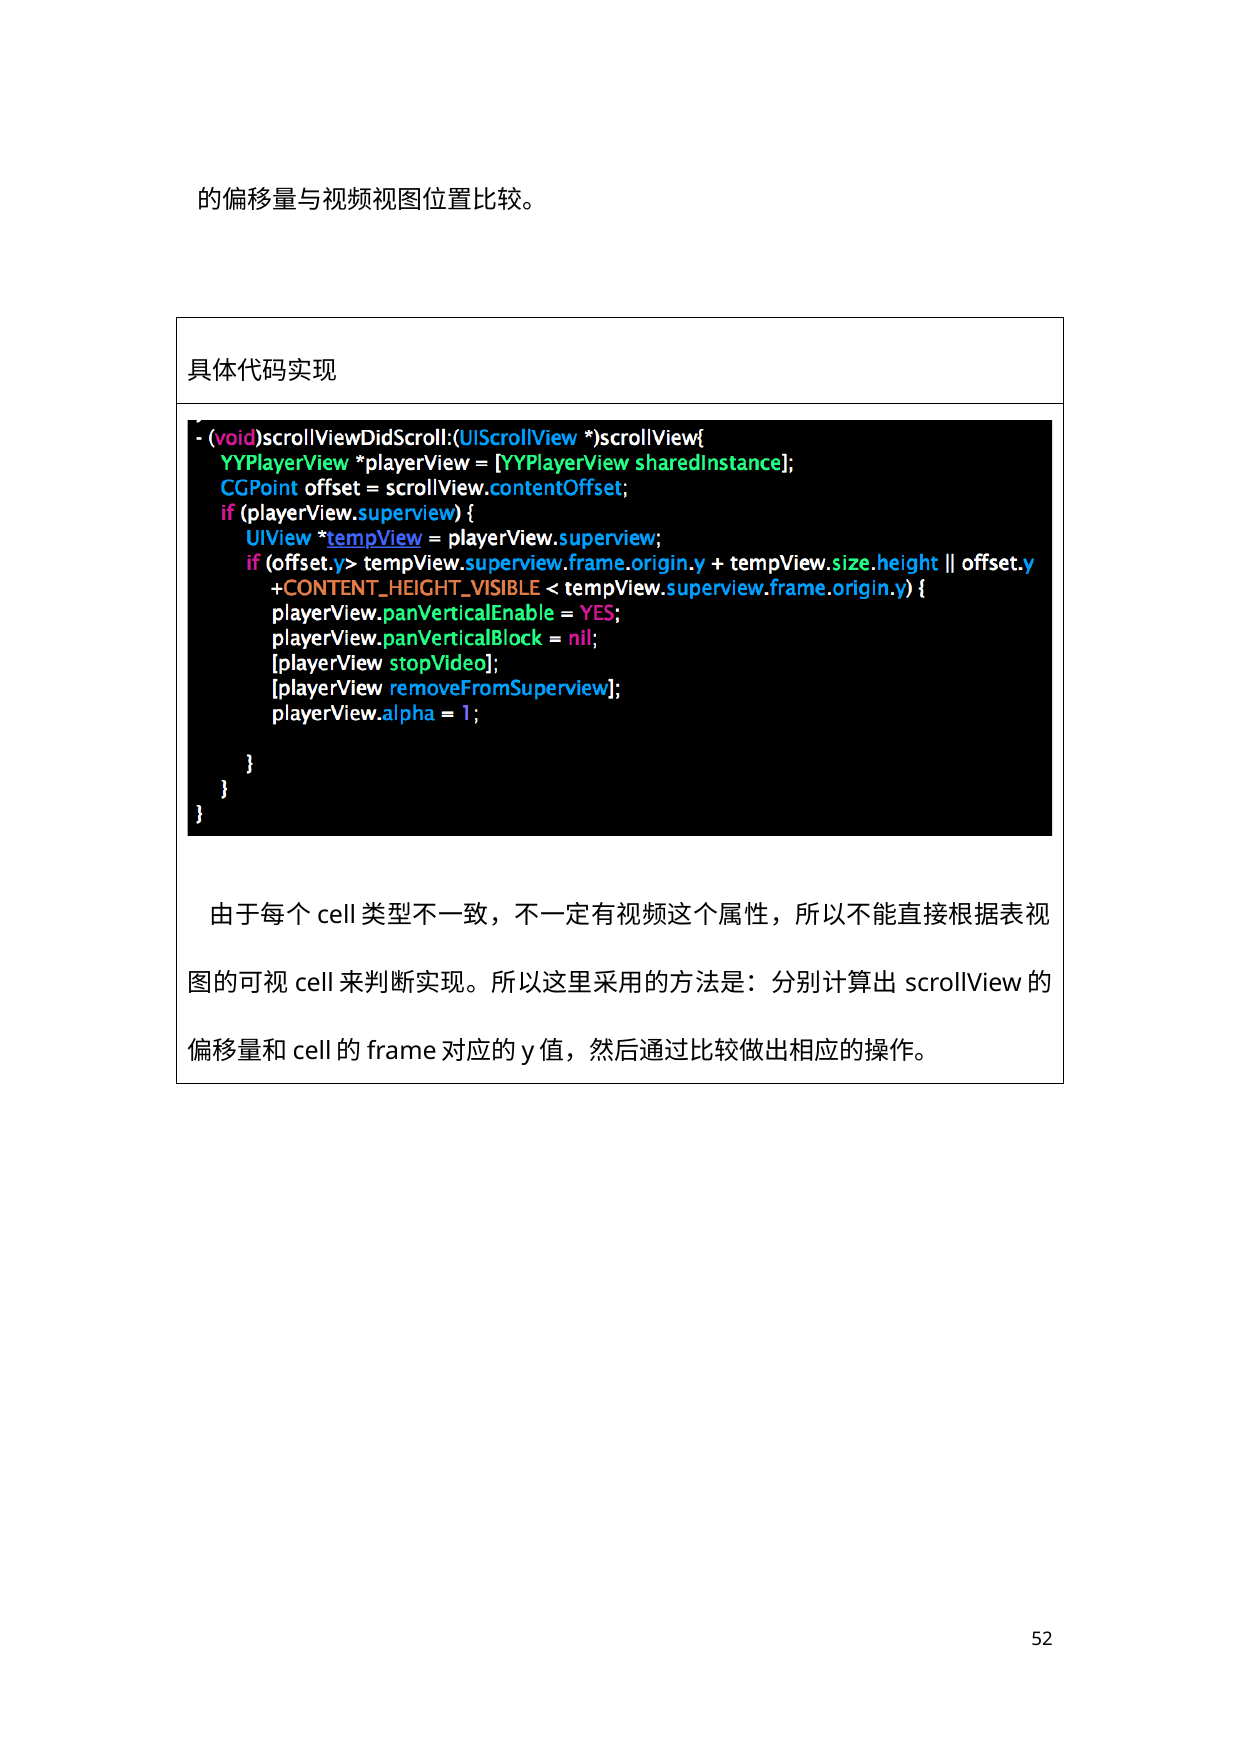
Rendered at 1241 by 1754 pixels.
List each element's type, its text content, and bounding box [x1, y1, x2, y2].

table_cell 由于每个cell类型不一致，不一定有视频这个属性，所以不能直接根据表视图的可视cell来判断实现。所以这里采用的方法是：分别计算出scrollView的偏移量和cell的frame对应的y值，然后通过比较做出相应的操作。 [177, 404, 1063, 1083]
picture [187, 420, 1053, 836]
table_header 具体代码实现 [177, 318, 1063, 403]
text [198, 164, 1053, 232]
